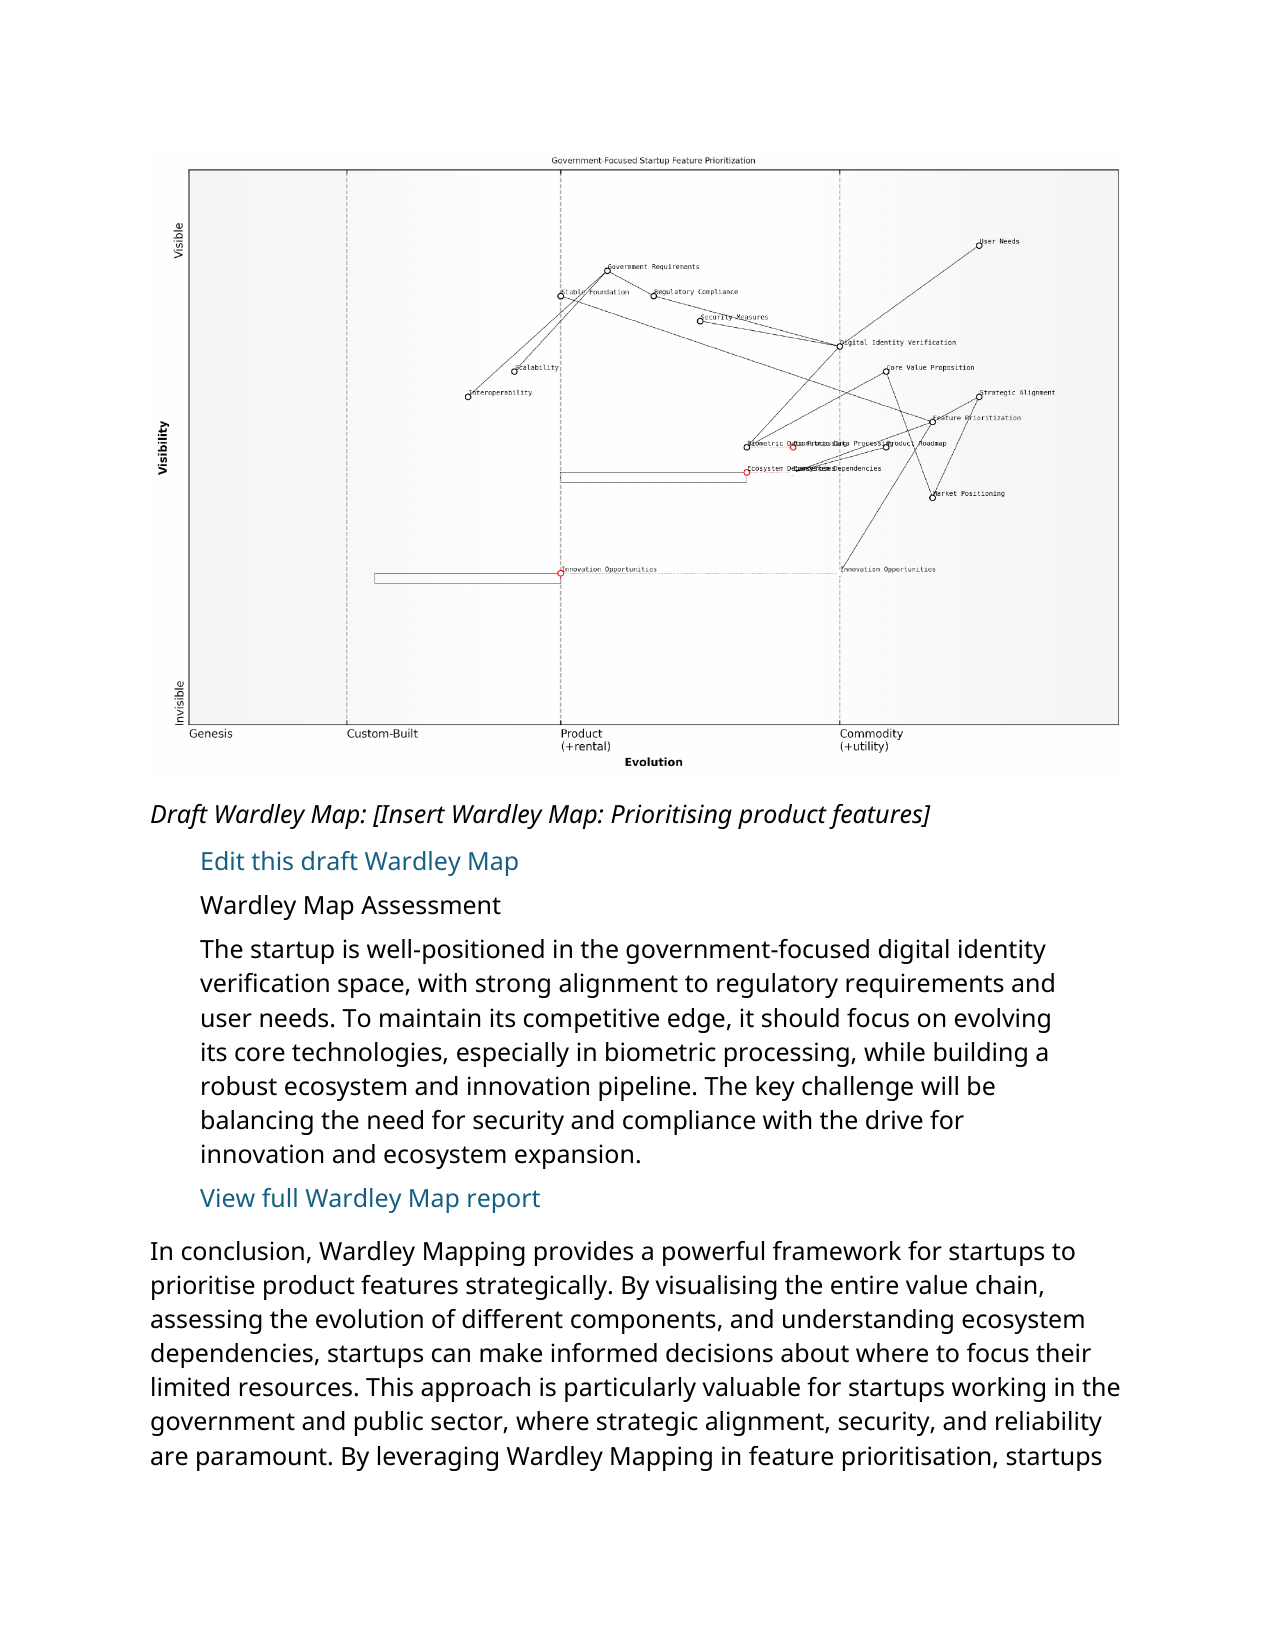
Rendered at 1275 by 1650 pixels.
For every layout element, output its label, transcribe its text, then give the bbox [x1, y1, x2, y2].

text The startup is well-positioned in the government-focused digital identity verification space, with strong alignment to regulatory requirements and user needs. To maintain its competitive edge, it should focus on evolving its core technologies, especially in biometric processing, while building a robust ecosystem and innovation pipeline. The key challenge will be balancing the need for security and compliance with the drive for innovation and ecosystem expansion. [200, 932, 1075, 1171]
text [150, 1234, 1125, 1472]
text Draft Wardley Map: [Insert Wardley Map: Prioritising product features] [150, 797, 1125, 831]
text Wardley Map Assessment [200, 888, 1075, 922]
text View full Wardley Map report [200, 1181, 1075, 1215]
picture [150, 150, 1125, 776]
text Edit this draft Wardley Map [200, 843, 1075, 877]
